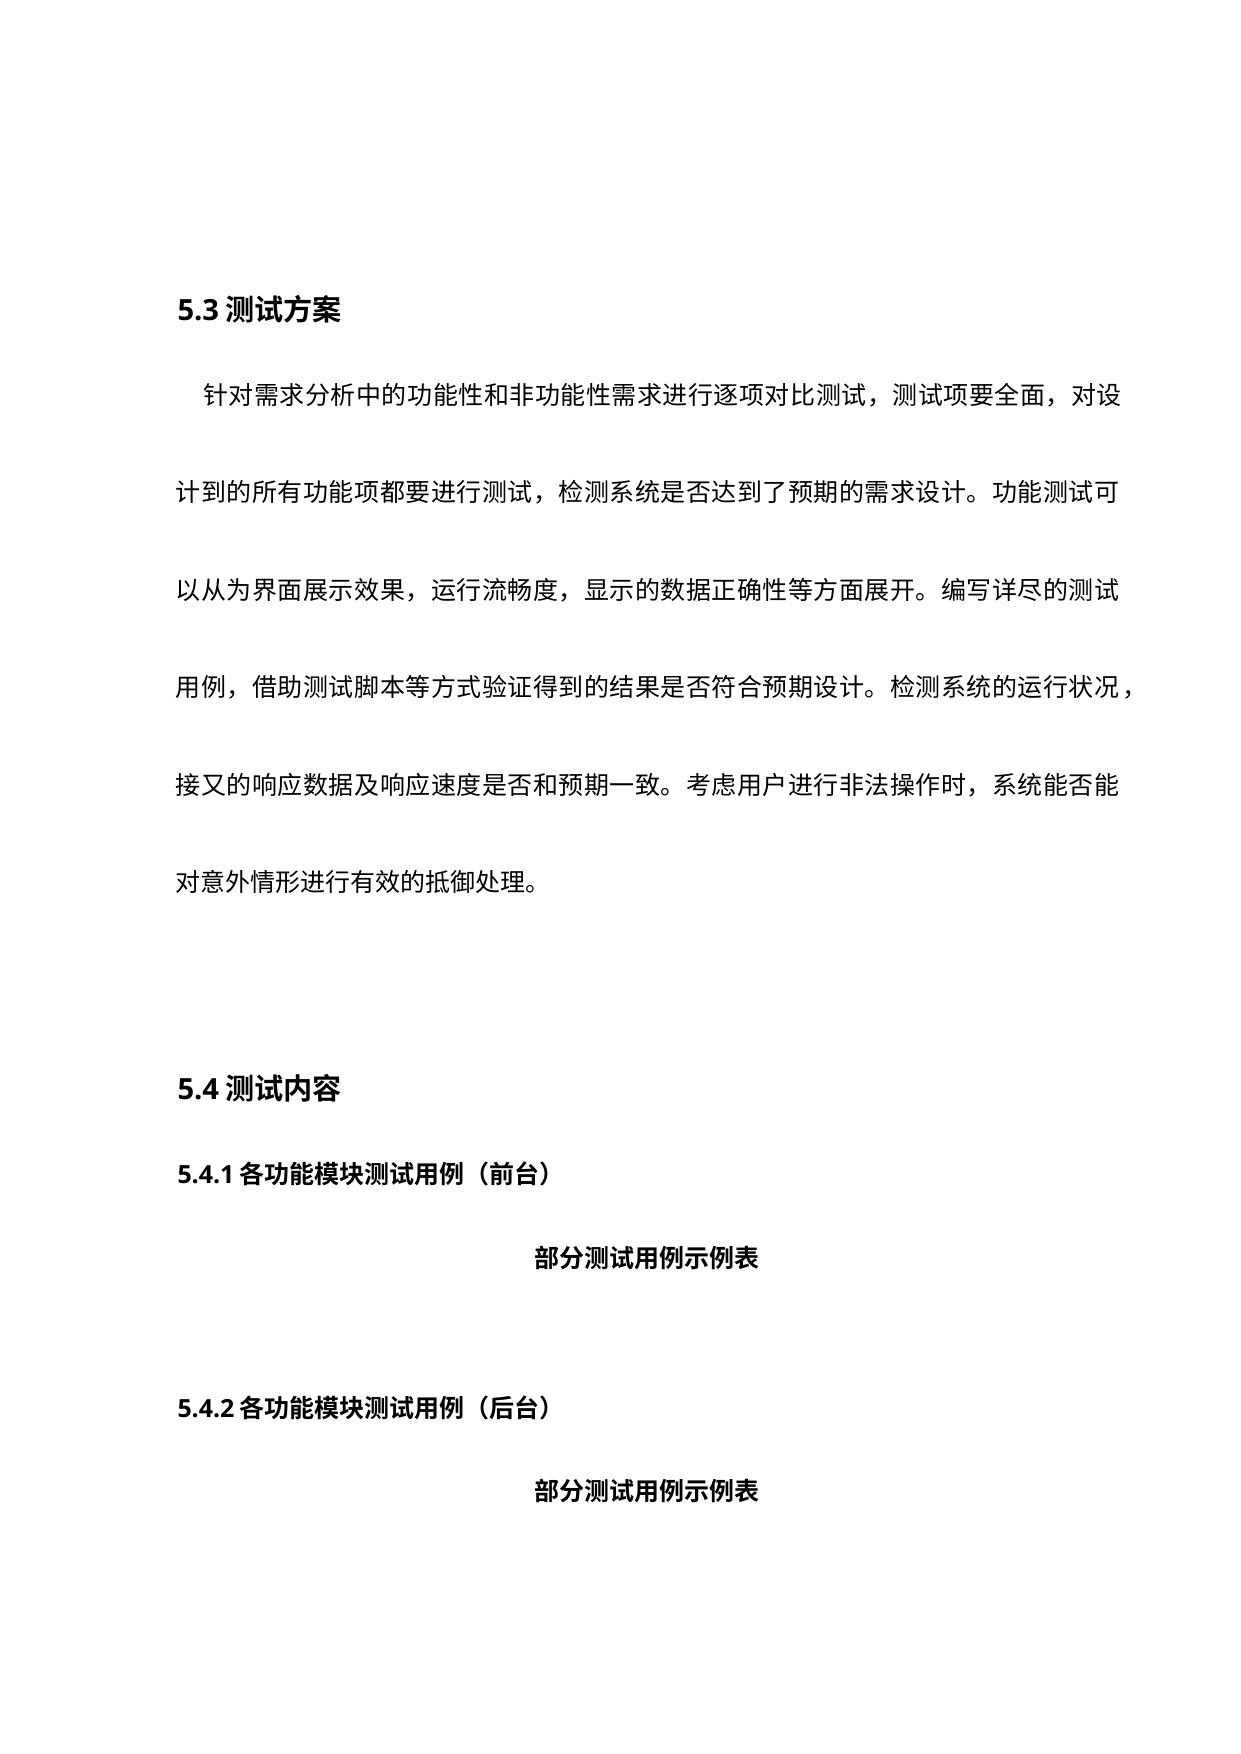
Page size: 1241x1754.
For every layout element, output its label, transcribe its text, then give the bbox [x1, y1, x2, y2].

subtitle 5.4测试内容 [177, 1054, 1122, 1119]
text 部分测试⽤例⽰例表 [177, 1224, 1116, 1289]
text 针对需求分析中的功能性和⾮功能性需求进⾏逐项对⽐测试，测试项要全⾯，对设计到的所有功能项都要进⾏测试，检测系统是否达到了预期的需求设计。功能测试可以从为界⾯展⽰效果，运⾏流畅度，显⽰的数据正确性等⽅⾯展开。编写详尽的测试⽤例，借助测试脚本等⽅式验证得到的结果是否符合预期设计。检测系统的运⾏状况，接⼜的响应数据及响应速度是否和预期⼀致。考虑⽤户进⾏⾮法操作时，系统能否能对意外情形进⾏有效的抵御处理。 [176, 361, 1122, 913]
text 部分测试⽤例⽰例表 [177, 1457, 1116, 1522]
subtitle 5.4.2各功能模块测试用例（后台） [177, 1374, 1122, 1439]
subtitle 5.4.1各功能模块测试用例（前台） [177, 1141, 1122, 1206]
subtitle 5.3测试方案 [177, 275, 1122, 340]
